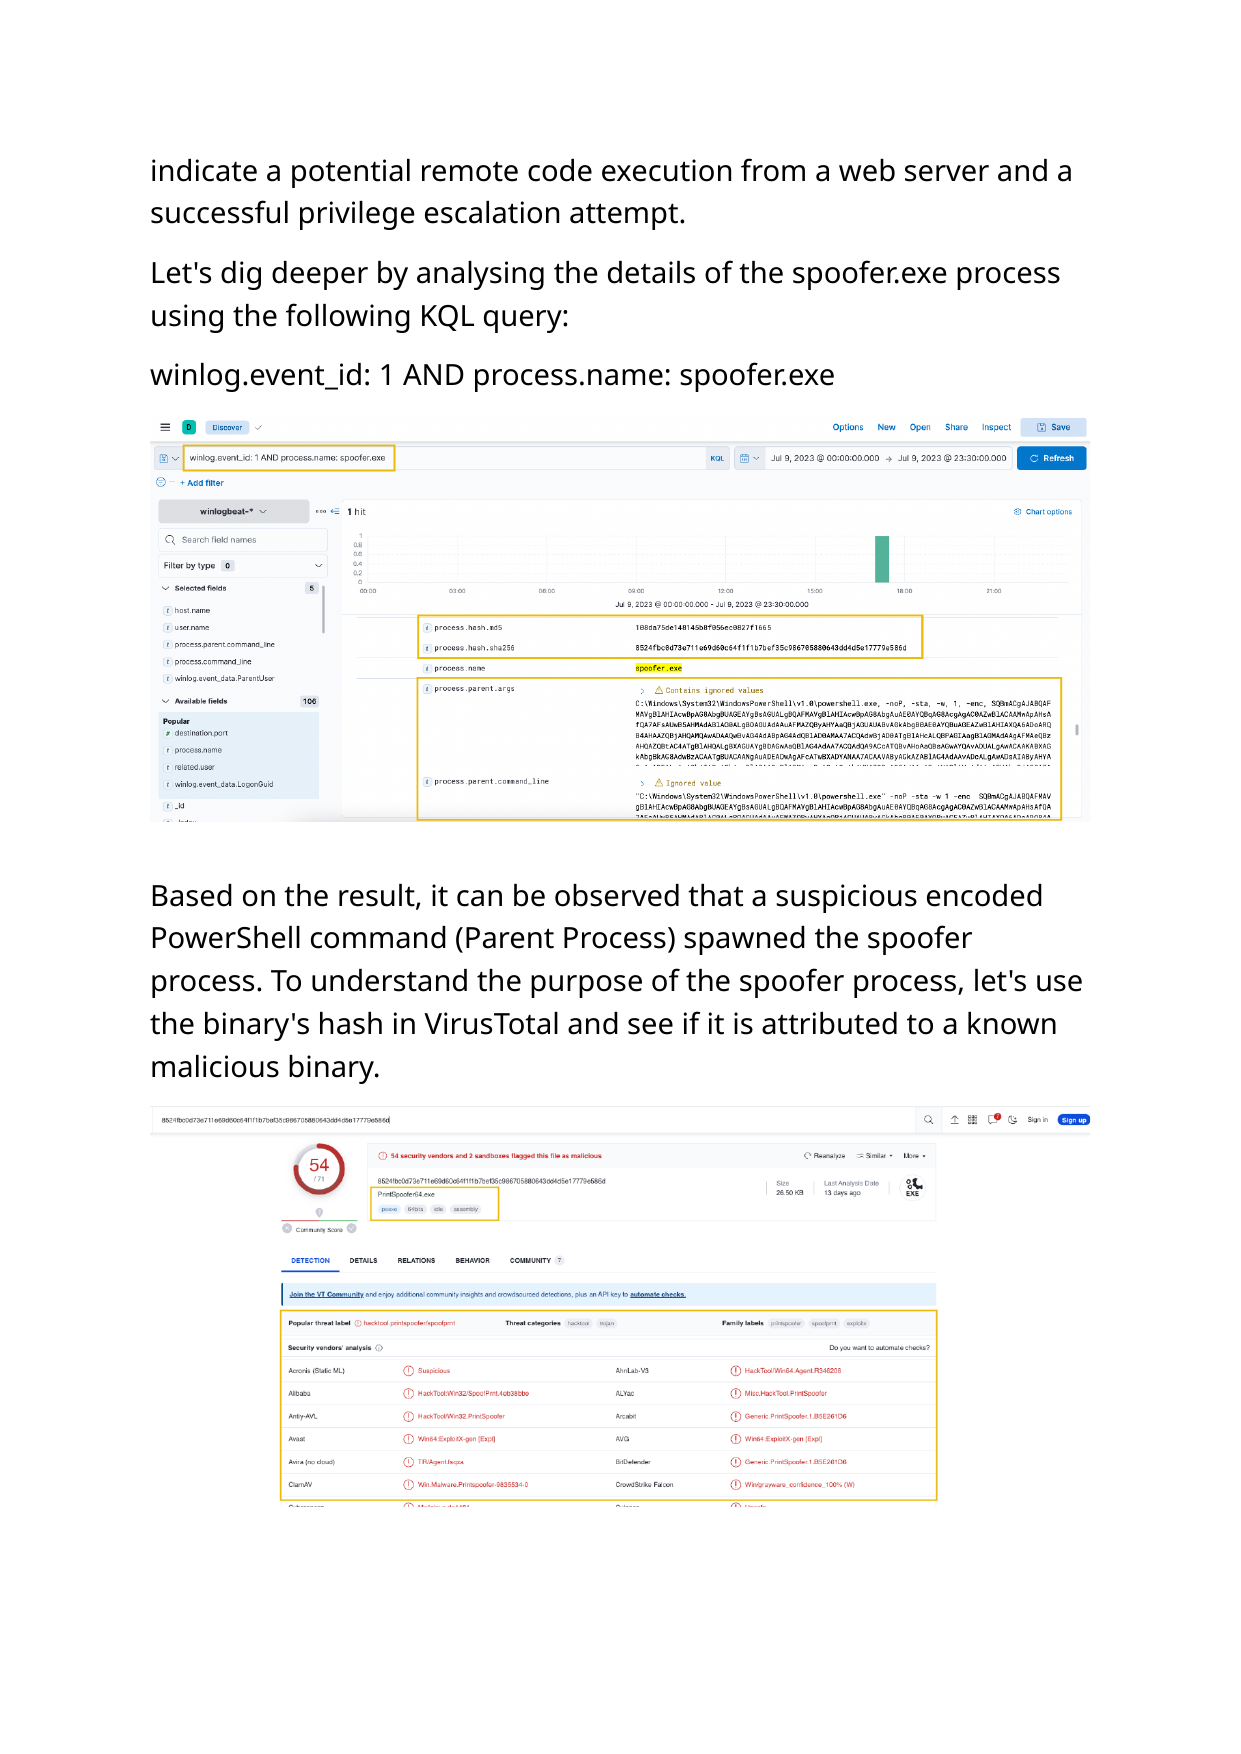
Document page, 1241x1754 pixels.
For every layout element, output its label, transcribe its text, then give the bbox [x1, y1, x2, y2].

text winlog.event_id: 1 AND process.name: spoofer.exe [150, 354, 1090, 394]
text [150, 150, 1090, 232]
text Let's dig deeper by analysing the details of the spoofer.exe process using the following KQL query: [150, 252, 1090, 335]
picture [150, 1105, 1091, 1507]
picture [150, 414, 1091, 822]
text Based on the result, it can be observed that a suspicious encoded PowerShell command (Parent Process) spawned the spoofer process. To understand the purpose of the spoofer process, let's use the binary's hash in VirusTotal and see if it is attributed to a known malicious binary. [150, 875, 1090, 1086]
